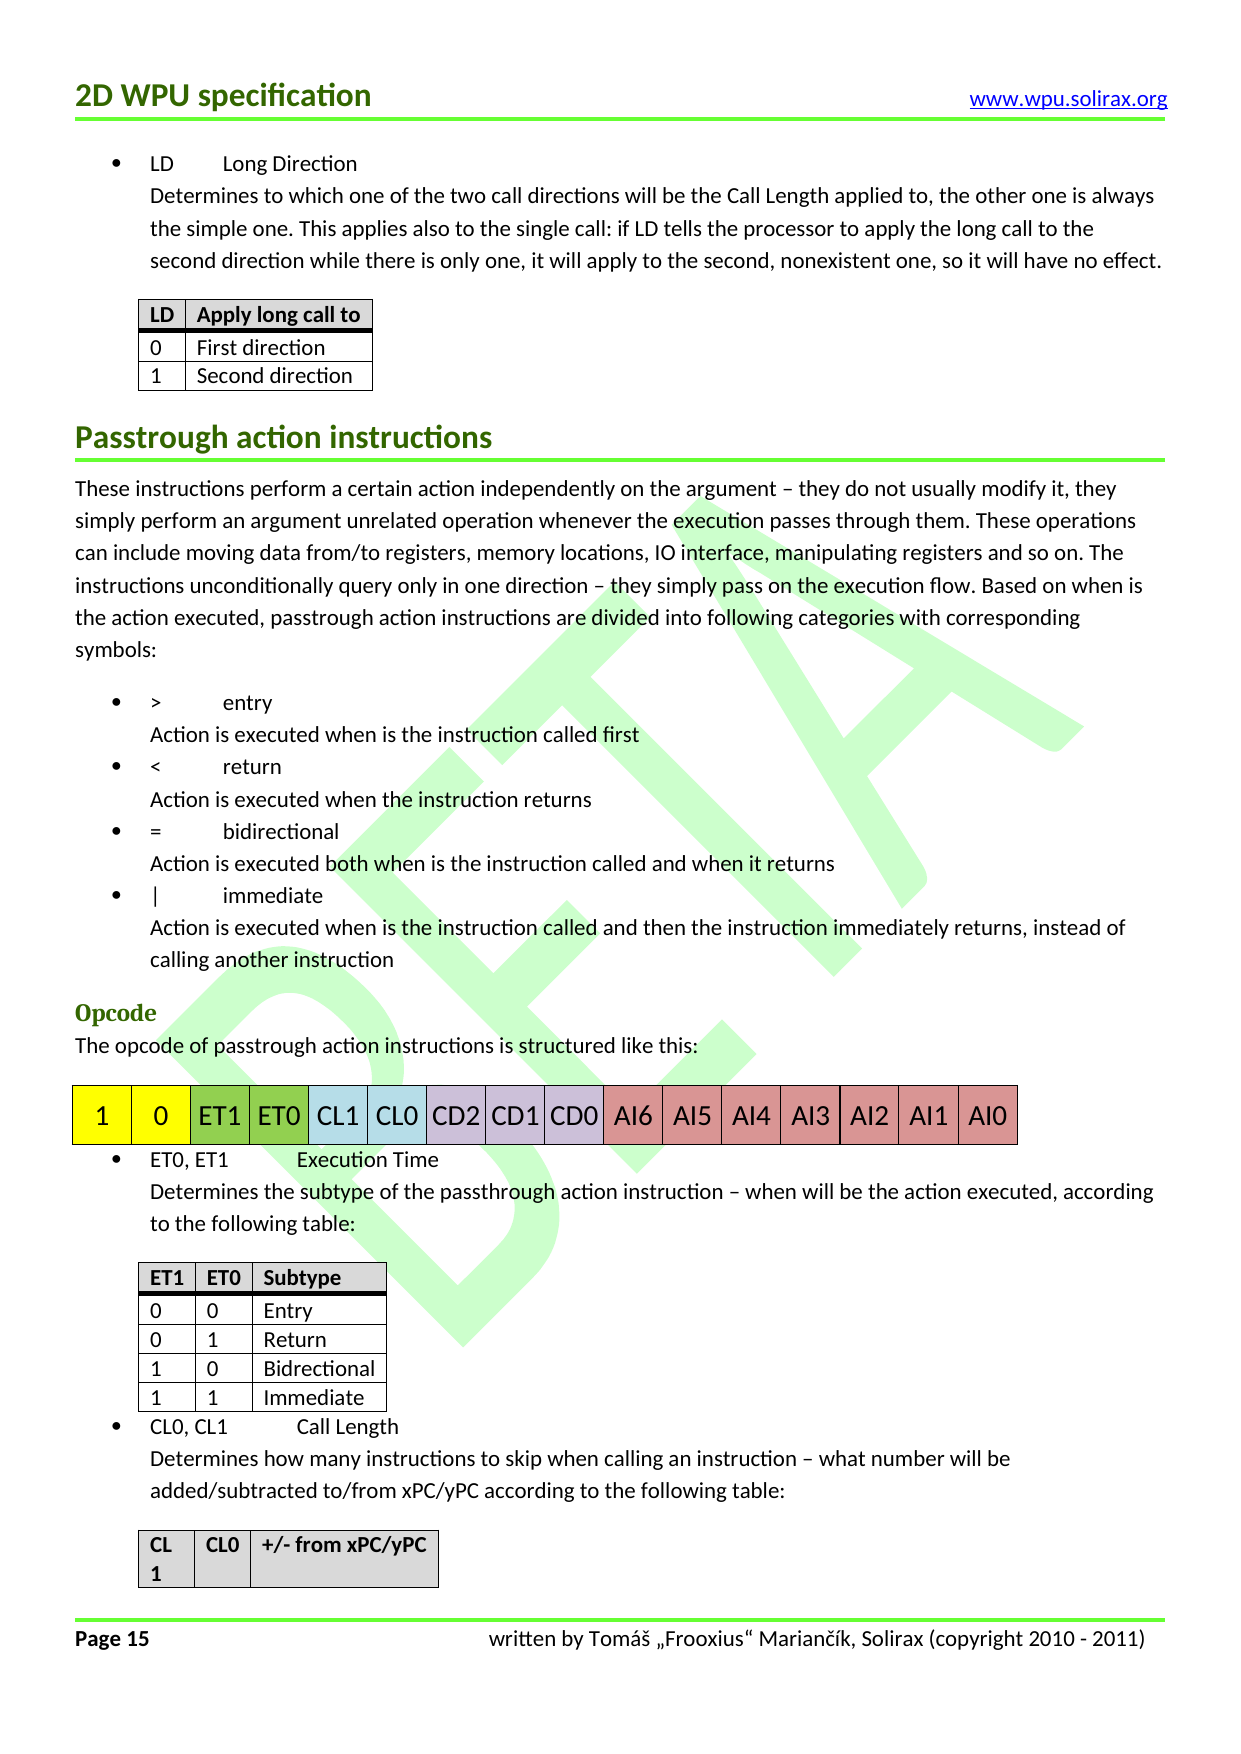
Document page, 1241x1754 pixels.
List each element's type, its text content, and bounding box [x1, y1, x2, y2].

table_header CL0 [195, 1531, 250, 1587]
table_cell 0 [139, 333, 185, 361]
table_header AI5 [663, 1086, 721, 1144]
table_cell First direction [186, 333, 372, 361]
list > entry Action is executed when is the instruction called first [112, 688, 1165, 748]
list LD Long Direction Determines to which one of the two call directions will be the Call Length applied to, the other one is always the simple one. This applies also to the single call: if LD tells the processor to apply the long call to the second direction while there is only one, it will apply to the second, nonexistent one, so it will have no effect. [112, 149, 1165, 274]
table_header 0 [132, 1086, 190, 1144]
table_header ET0 [250, 1086, 308, 1144]
table_cell 0 [139, 1296, 195, 1324]
table_header +/- from xPC/yPC [251, 1531, 438, 1587]
table_header CD1 [486, 1086, 544, 1144]
table_cell Immediate [253, 1383, 386, 1411]
table_header Apply long call to [186, 300, 372, 328]
table_cell Bidrectional [253, 1354, 386, 1382]
subtitle Opcode [75, 999, 1165, 1027]
text These instructions perform a certain action independently on the argument – they do not usually modify it, they simply perform an argument unrelated operation whenever the execution passes through them. These operations can include moving data from/to registers, memory locations, IO interface, manipulating registers and so on. The instructions unconditionally query only in one direction – they simply pass on the execution flow. Based on when is the action executed, passtrough action instructions are divided into following categories with corresponding symbols: [75, 474, 1165, 663]
list = bidirectional Action is executed both when is the instruction called and when it returns [112, 817, 1165, 877]
table_cell 1 [139, 1354, 195, 1382]
table_cell Entry [253, 1296, 386, 1324]
list ET0, ET1 Execution Time Determines the subtype of the passthrough action instruction – when will be the action executed, according to the following table: [112, 1145, 1165, 1237]
text The opcode of passtrough action instructions is structured like this: [75, 1032, 1165, 1060]
table_header LD [139, 300, 185, 328]
table_header AI2 [841, 1086, 898, 1144]
table_header AI4 [722, 1086, 780, 1144]
table_cell 1 [139, 362, 185, 390]
table_header Subtype [253, 1263, 386, 1291]
table_cell Return [253, 1325, 386, 1353]
table_cell 1 [196, 1383, 252, 1411]
table_header CD0 [545, 1086, 603, 1144]
table_header ET1 [191, 1086, 249, 1144]
table_header CD2 [427, 1086, 485, 1144]
table_cell 0 [196, 1296, 252, 1324]
table_header CL1 [309, 1086, 367, 1144]
table_cell 1 [139, 1383, 195, 1411]
table_header ET0 [196, 1263, 252, 1291]
table_header AI1 [899, 1086, 958, 1144]
table_header AI6 [604, 1086, 662, 1144]
list CL0, CL1 Call Length Determines how many instructions to skip when calling an instruction – what number will be added/subtracted to/from xPC/yPC according to the following table: [112, 1412, 1165, 1504]
table_cell 0 [196, 1354, 252, 1382]
table_header CL1 [139, 1531, 194, 1587]
table_cell 0 [139, 1325, 195, 1353]
list < return Action is executed when the instruction returns [112, 752, 1165, 813]
table_header AI0 [959, 1086, 1017, 1144]
table_header AI3 [781, 1086, 839, 1144]
subtitle Passtrough action instructions [75, 416, 1165, 458]
list | immediate Action is executed when is the instruction called and then the instruction immediately returns, instead of calling another instruction [112, 881, 1165, 974]
table_cell 1 [196, 1325, 252, 1353]
table_header ET1 [139, 1263, 195, 1291]
table_header 1 [73, 1086, 131, 1144]
table_header CL0 [368, 1086, 426, 1144]
table_cell Second direction [186, 362, 372, 390]
